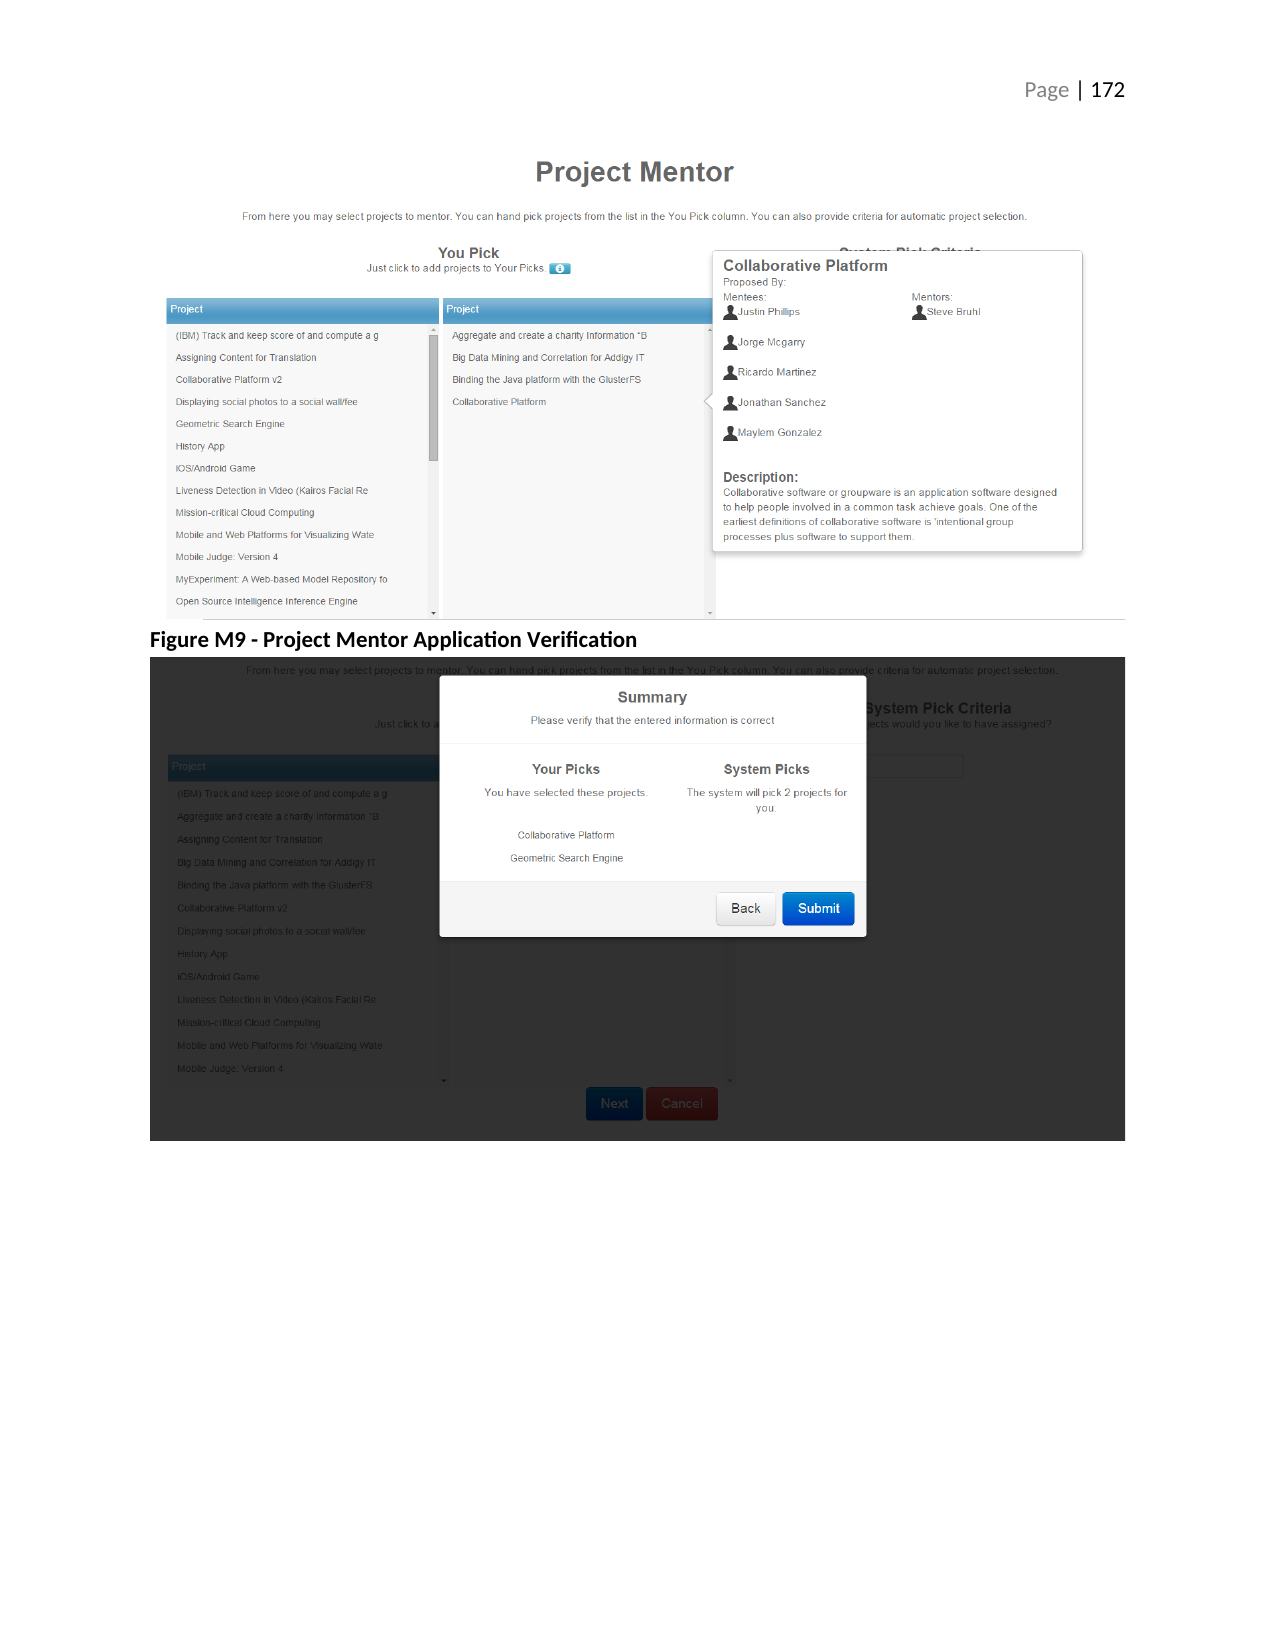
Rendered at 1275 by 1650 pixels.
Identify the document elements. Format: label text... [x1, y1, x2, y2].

picture [150, 657, 1125, 1141]
picture [150, 150, 1125, 621]
text Figure M8 - Project Mentor ApplicationFigure M9 - Project Mentor Application Verification [150, 621, 1125, 657]
